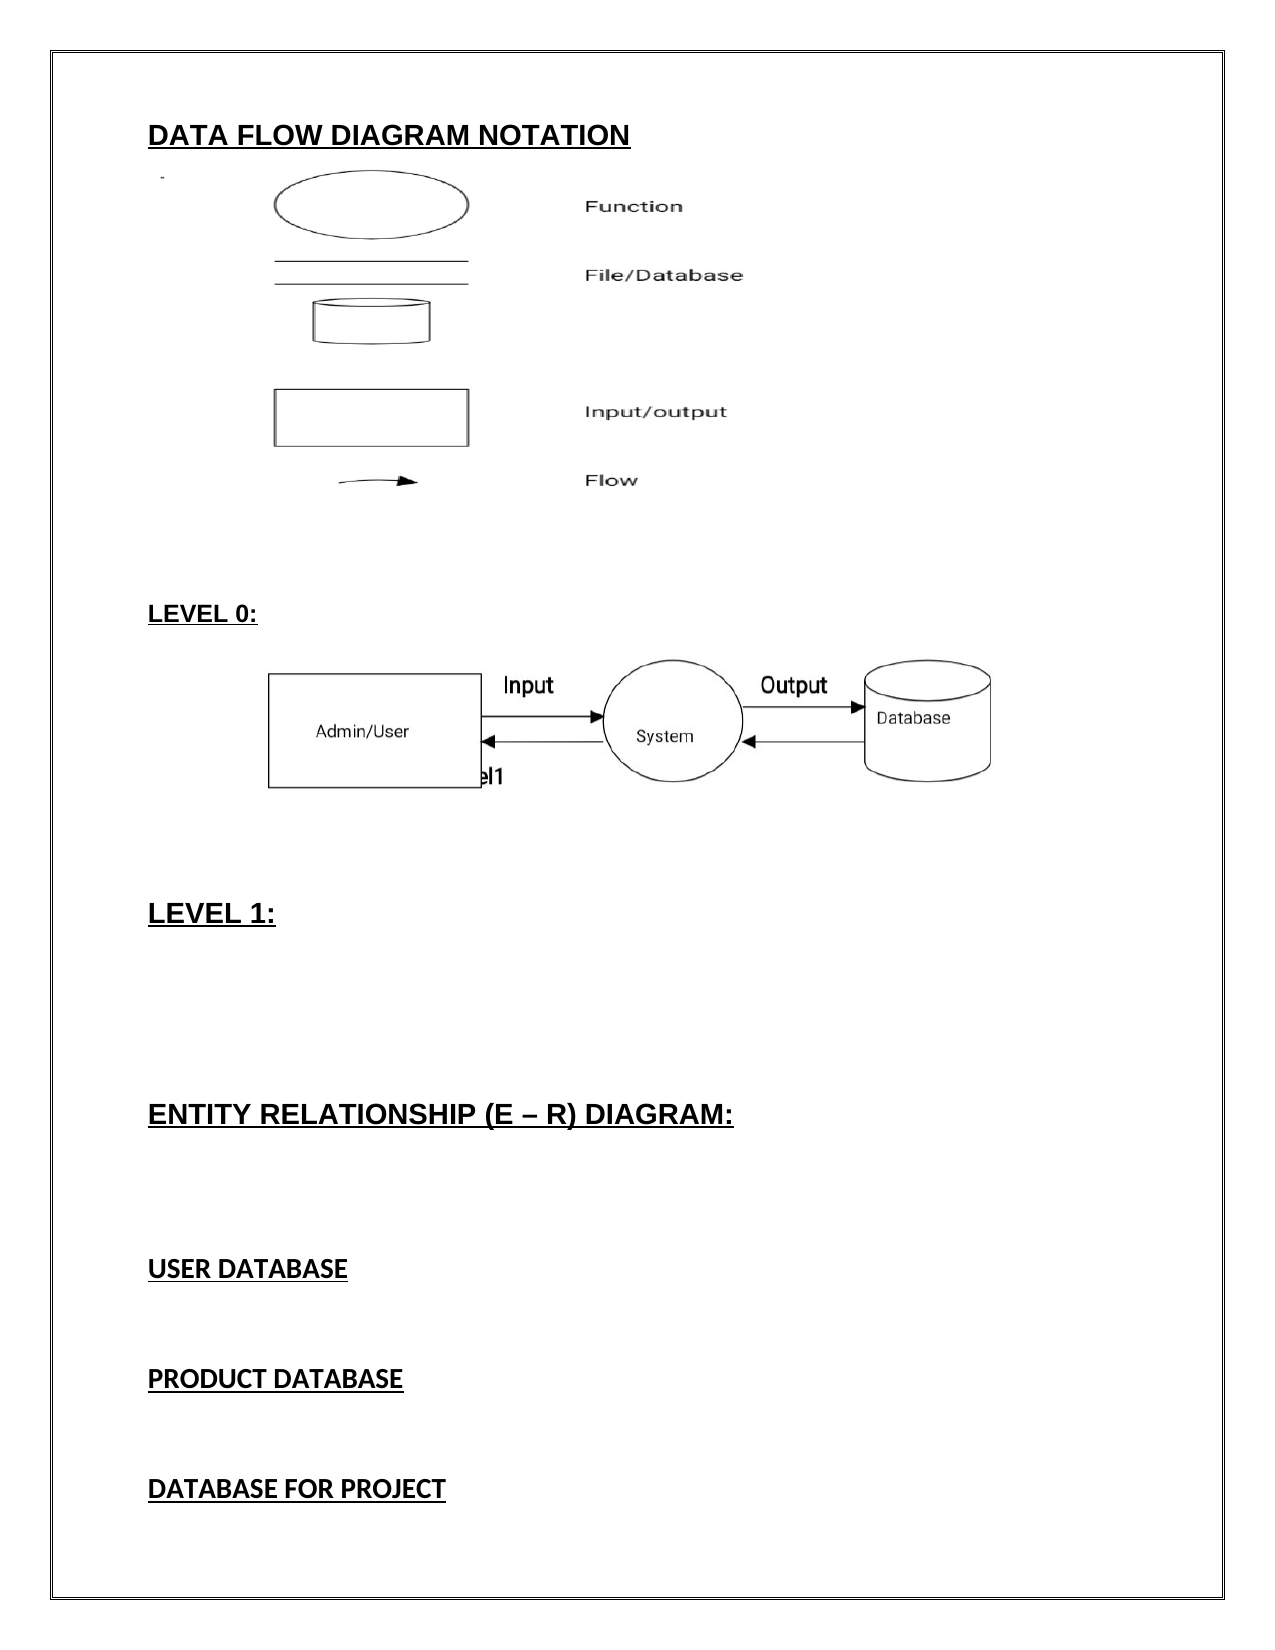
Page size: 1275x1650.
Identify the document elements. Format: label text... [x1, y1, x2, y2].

text LEVEL 1: [148, 896, 1216, 930]
picture [147, 153, 849, 532]
text USER DATABASE [148, 1250, 1216, 1286]
text LEVEL 0: [148, 598, 1216, 627]
text DATABASE FOR PROJECT [148, 1471, 1216, 1506]
text ENTITY RELATIONSHIP (E – R) DIAGRAM: [148, 1097, 1216, 1130]
picture [147, 646, 1028, 830]
text PRODUCT DATABASE [148, 1360, 1216, 1396]
